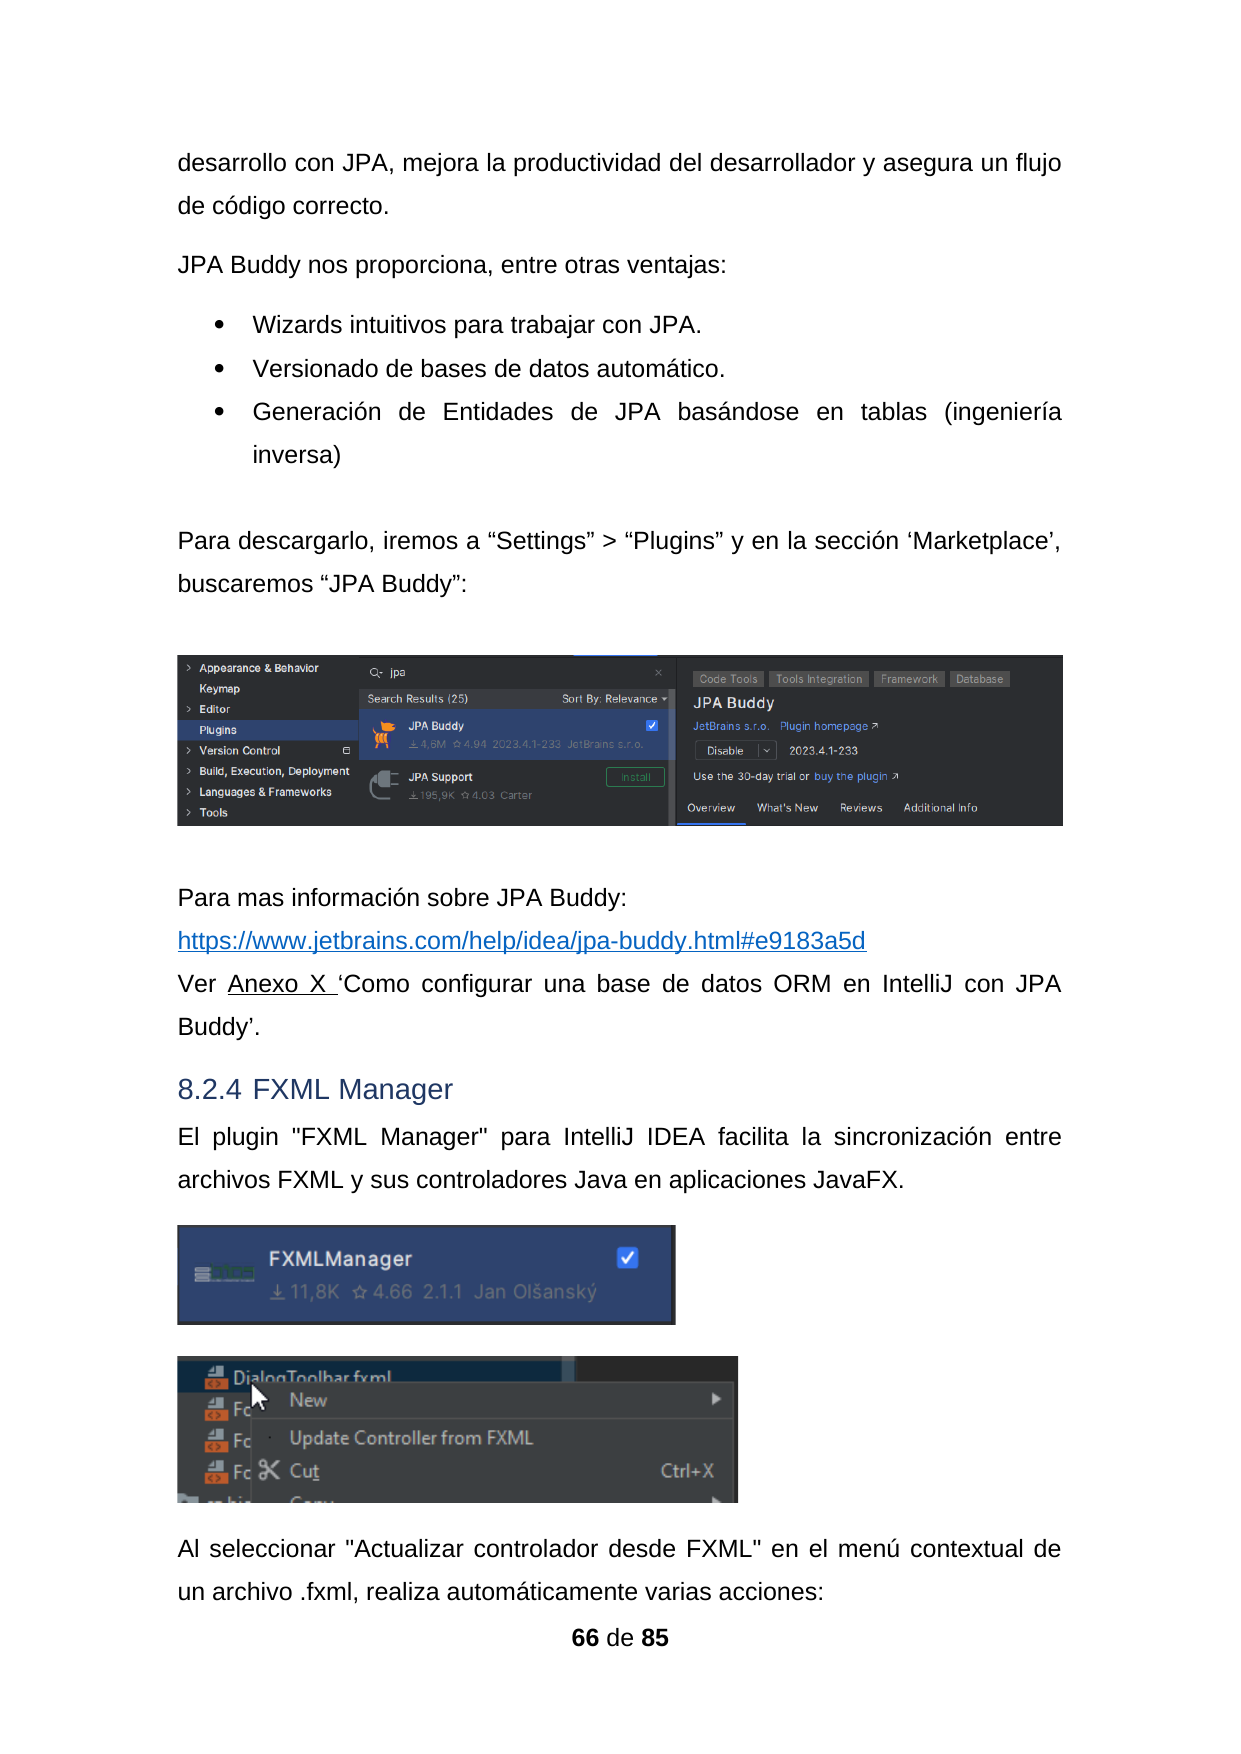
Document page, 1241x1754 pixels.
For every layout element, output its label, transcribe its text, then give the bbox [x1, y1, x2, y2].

picture [177, 655, 1063, 826]
list Generación de Entidades de JPA basándose en tablas (ingeniería inversa) [215, 397, 1063, 469]
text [177, 148, 1063, 219]
list https://www.jetbrains.com/help/idea/jpa-buddy.html#e9183a5d [177, 926, 1063, 954]
list Para mas información sobre JPA Buddy: [177, 883, 1063, 911]
text JPA Buddy nos proporciona, entre otras ventajas: [177, 251, 1063, 279]
picture [177, 1356, 739, 1503]
picture [177, 1225, 676, 1325]
text El plugin "FXML Manager" para IntelliJ IDEA facilita la sincronización entre archivos FXML y sus controladores Java en aplicaciones JavaFX. [177, 1122, 1063, 1194]
text Al seleccionar "Actualizar controlador desde FXML" en el menú contextual de un archivo .fxml, realiza automáticamente varias acciones: [177, 1534, 1063, 1606]
list Ver Anexo X ‘Como configurar una base de datos ORM en IntelliJ con JPA Buddy’. [177, 969, 1063, 1041]
list Wizards intuitivos para trabajar con JPA. [215, 310, 1063, 339]
list Para descargarlo, iremos a “Settings” > “Plugins” y en la sección ‘Marketplace’, buscaremos “JPA Buddy”: [177, 526, 1063, 598]
list Versionado de bases de datos automático. [215, 353, 1063, 382]
subtitle FXML Manager [177, 1072, 1063, 1105]
